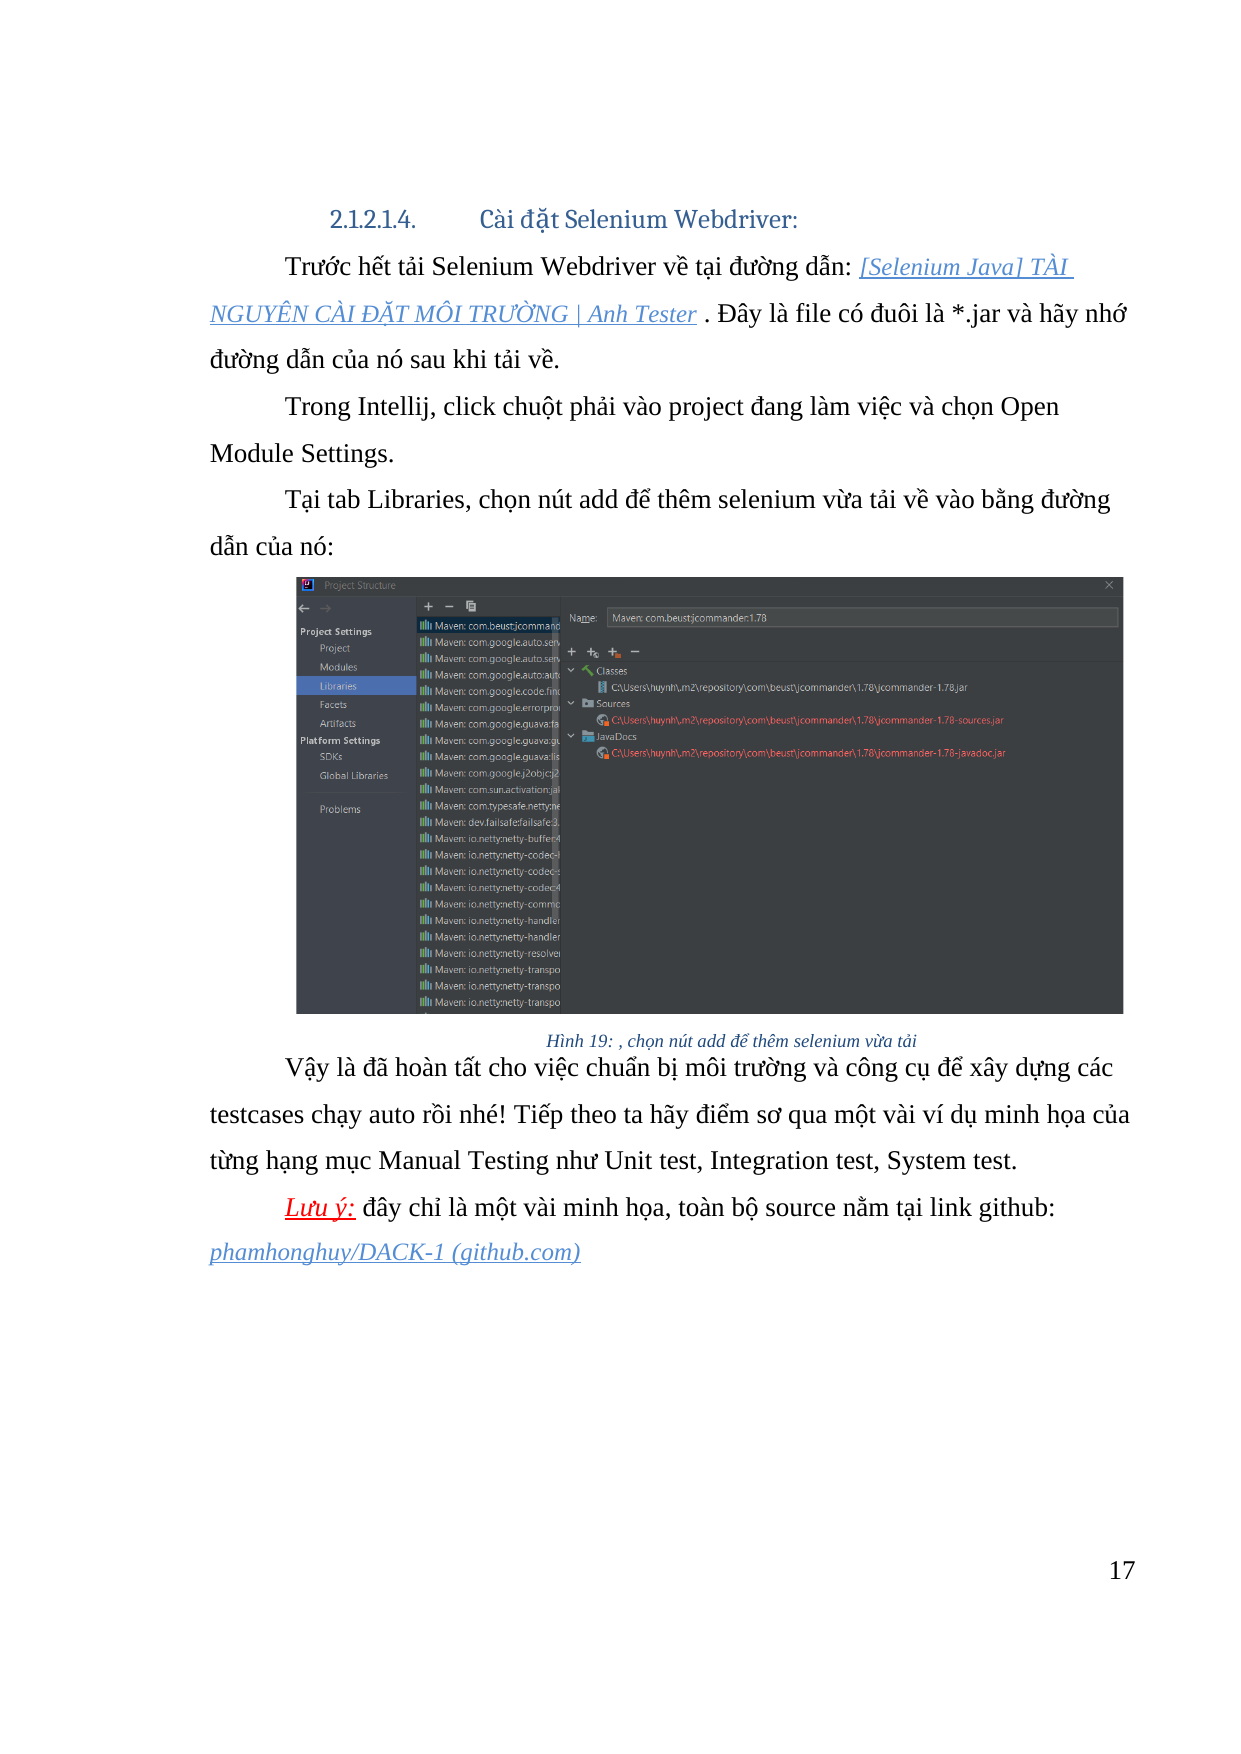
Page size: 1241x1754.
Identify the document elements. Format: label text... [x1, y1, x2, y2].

picture [296, 577, 1124, 1014]
text Tại tab Libraries, chọn nút add để thêm selenium vừa tải về vào bằng đường dẫn của nó: [209, 484, 1135, 561]
text Trước hết tải Selenium Webdriver về tại đường dẫn: [Selenium Java] TÀI NGUYÊN CÀI ĐẶT MÔI TRƯỜNG | Anh Tester . Đây là file có đuôi là *.jar và hãy nhớ đường dẫn của nó sau khi tải về. [209, 250, 1135, 375]
text Vậy là đã hoàn tất cho việc chuẩn bị môi trường và công cụ để xây dựng các testcases chạy auto rồi nhé! Tiếp theo ta hãy điểm sơ qua một vài ví dụ minh họa của từng hạng mục Manual Testing như Unit test, Integration test, System test. [209, 1051, 1135, 1176]
subtitle Cài đặt Selenium Webdriver: [330, 204, 1135, 235]
text Hình 19: , chọn nút add để thêm selenium vừa tải [255, 1029, 1135, 1051]
text Trong Intellij, click chuột phải vào project đang làm việc và chọn Open Module Settings. [209, 390, 1135, 468]
text Lưu ý: đây chỉ là một vài minh họa, toàn bộ source nằm tại link github: phamhonghuy/DACK-1 (github.com) [209, 1191, 1135, 1265]
